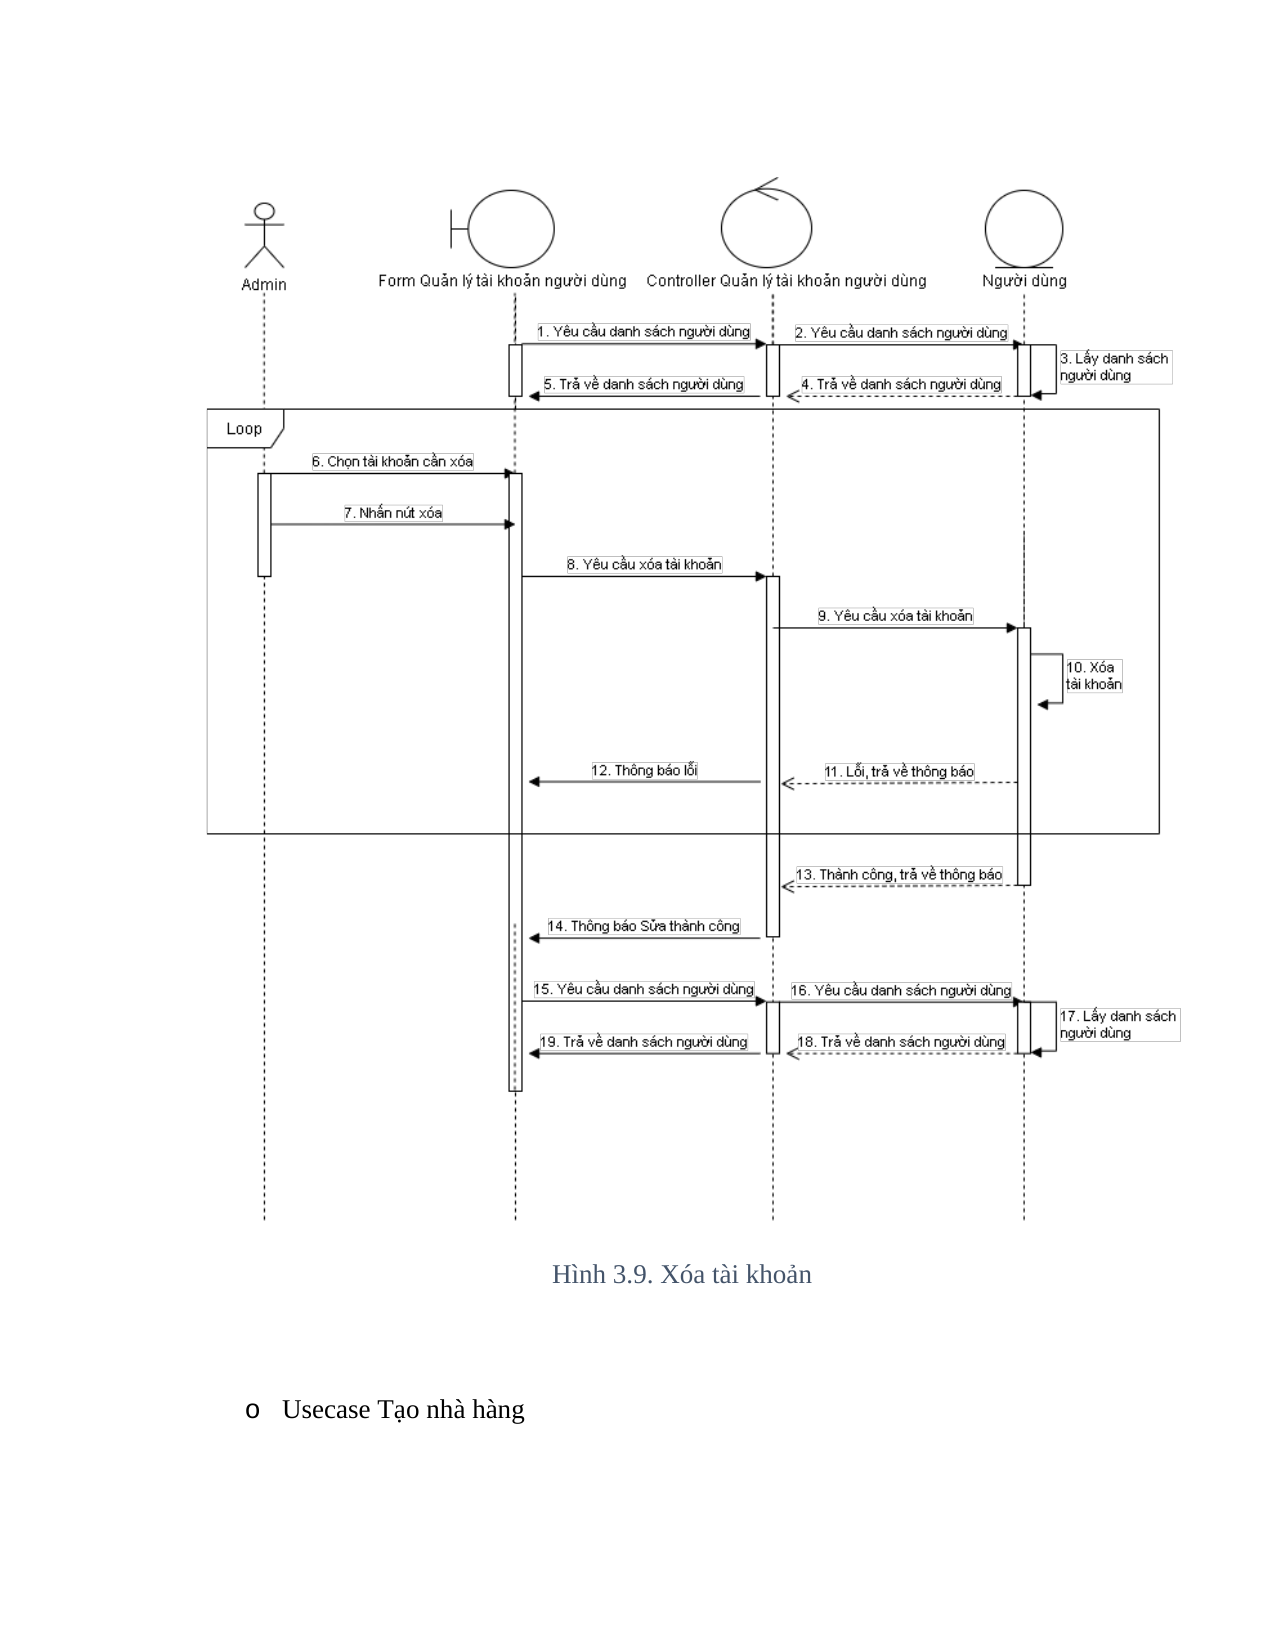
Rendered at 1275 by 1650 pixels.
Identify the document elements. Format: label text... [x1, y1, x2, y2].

text Hình 3.9. Xóa tài khoản [207, 1258, 1157, 1289]
picture [206, 177, 1182, 1222]
list Usecase Tạo nhà hàng [244, 1393, 1157, 1426]
